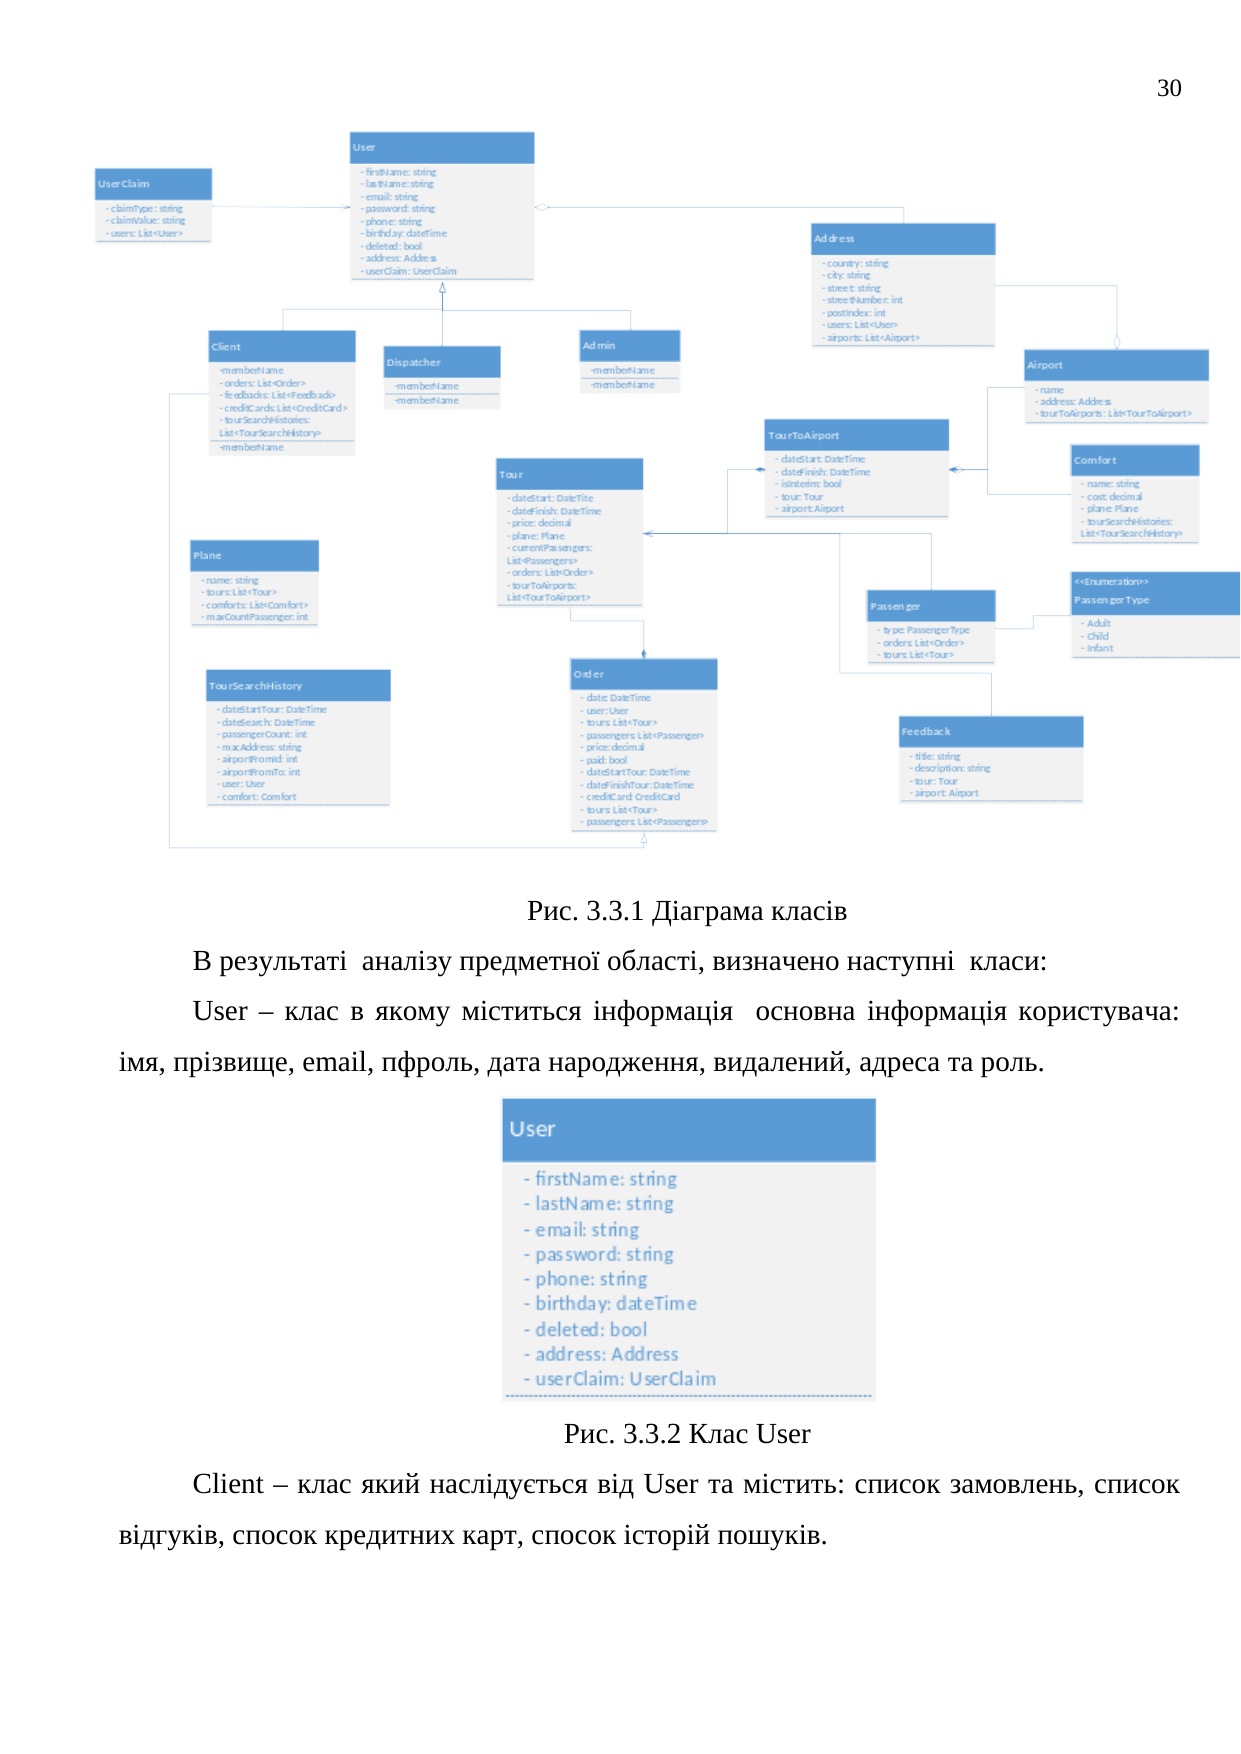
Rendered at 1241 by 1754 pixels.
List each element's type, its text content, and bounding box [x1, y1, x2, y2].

list Client – клас який наслідується від User та містить: список замовлень, список відгуків, спосок кредитних карт, спосок історій пошуків. [118, 1467, 1182, 1551]
list В результаті аналізу предметної області, визначено наступні класи: [118, 943, 1182, 977]
list User – клас в якому міститься інформація основна інформація користувача: імя, прізвище, email, пфроль, дата народження, видалений, адреса та роль. [118, 993, 1182, 1077]
list Рис. 3.3.2 Клас User [118, 1416, 1182, 1450]
list Рис. 3.3.1 Діаграма класів [118, 893, 1182, 926]
